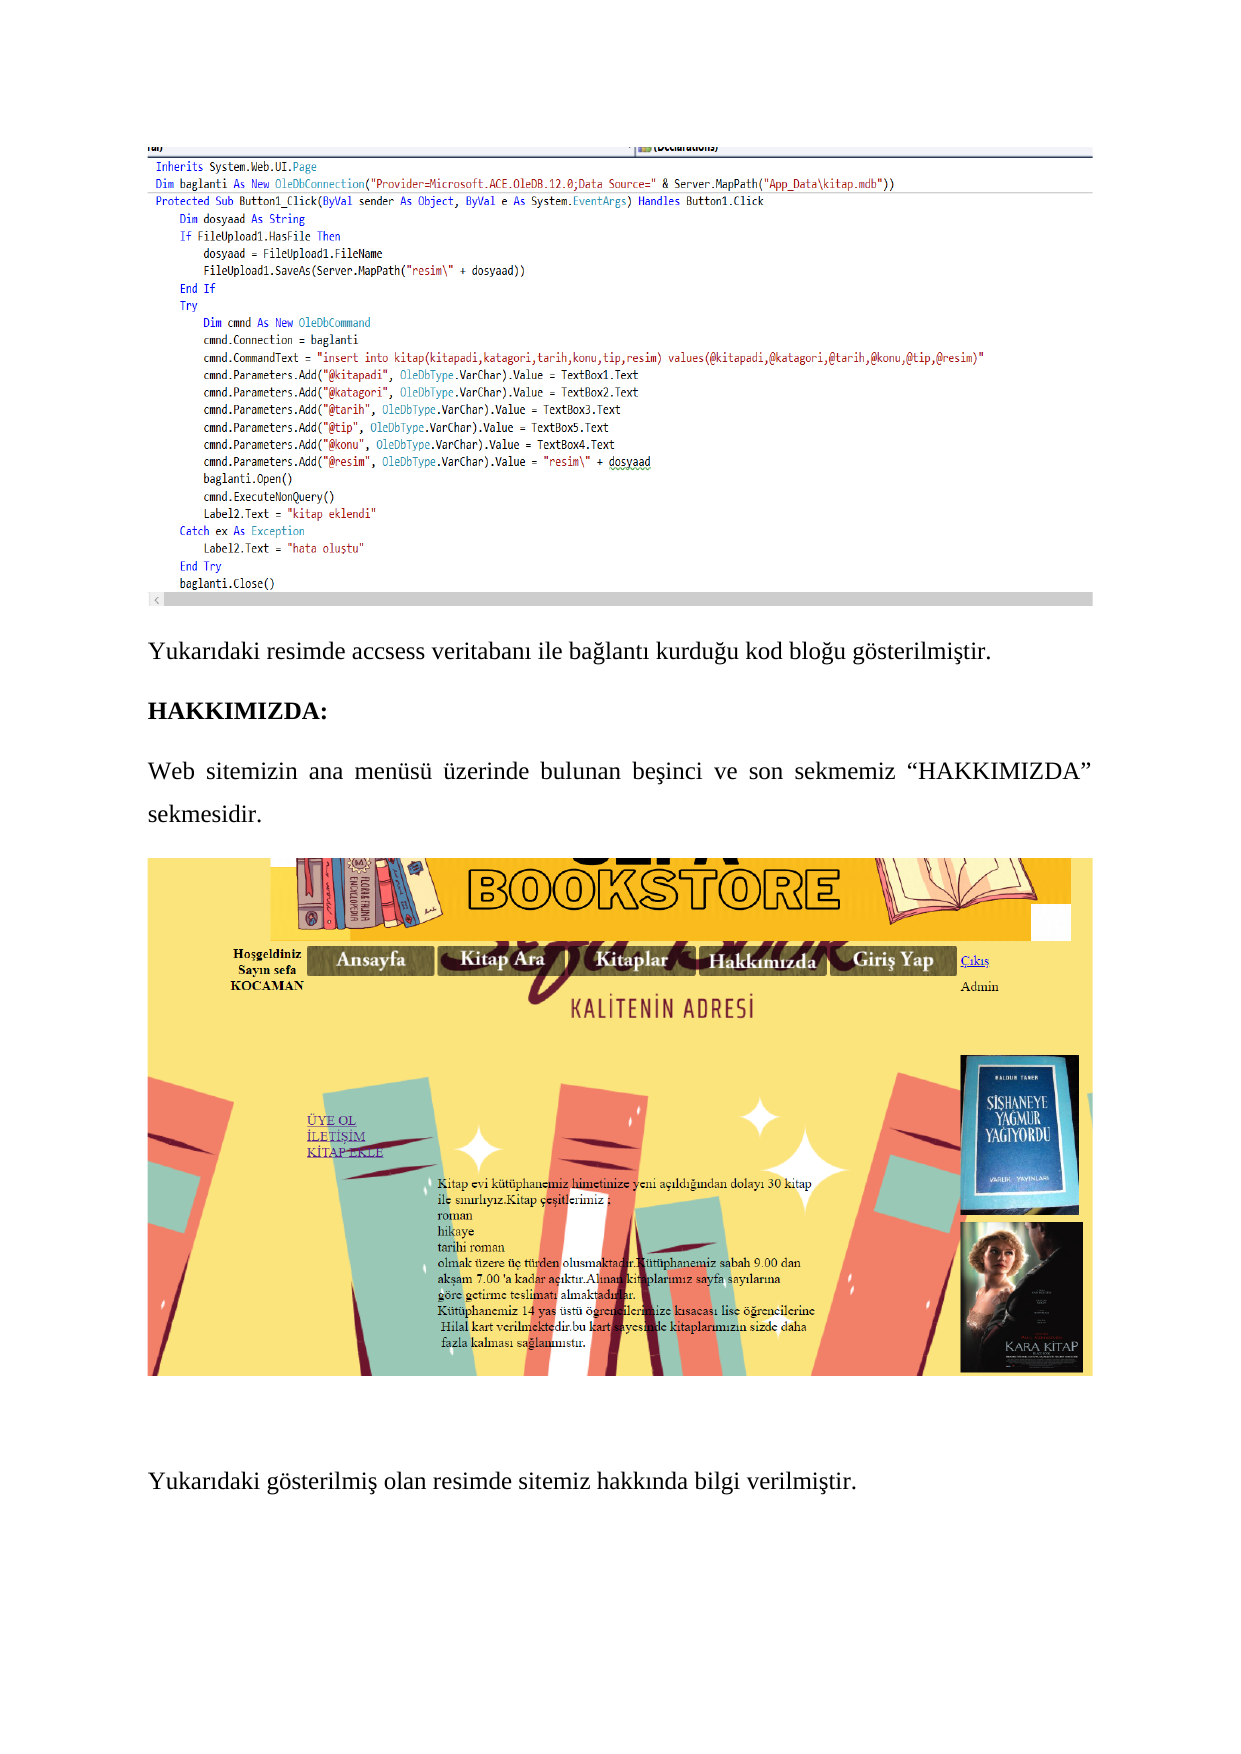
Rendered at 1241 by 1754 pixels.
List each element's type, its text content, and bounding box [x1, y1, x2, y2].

text HAKKIMIZDA: [148, 696, 1093, 725]
text Yukarıdaki gösterilmiş olan resimde sitemiz hakkında bilgi verilmiştir. [148, 1466, 1093, 1495]
text Yukarıdaki resimde accsess veritabanı ile bağlantı kurduğu kod bloğu gösterilmiştir. [148, 636, 1093, 665]
text Web sitemizin ana menüsü üzerinde bulunan beşinci ve son sekmemiz “HAKKIMIZDA” sekmesidir. [148, 756, 1093, 828]
picture [147, 147, 1093, 606]
picture [147, 858, 1093, 1376]
